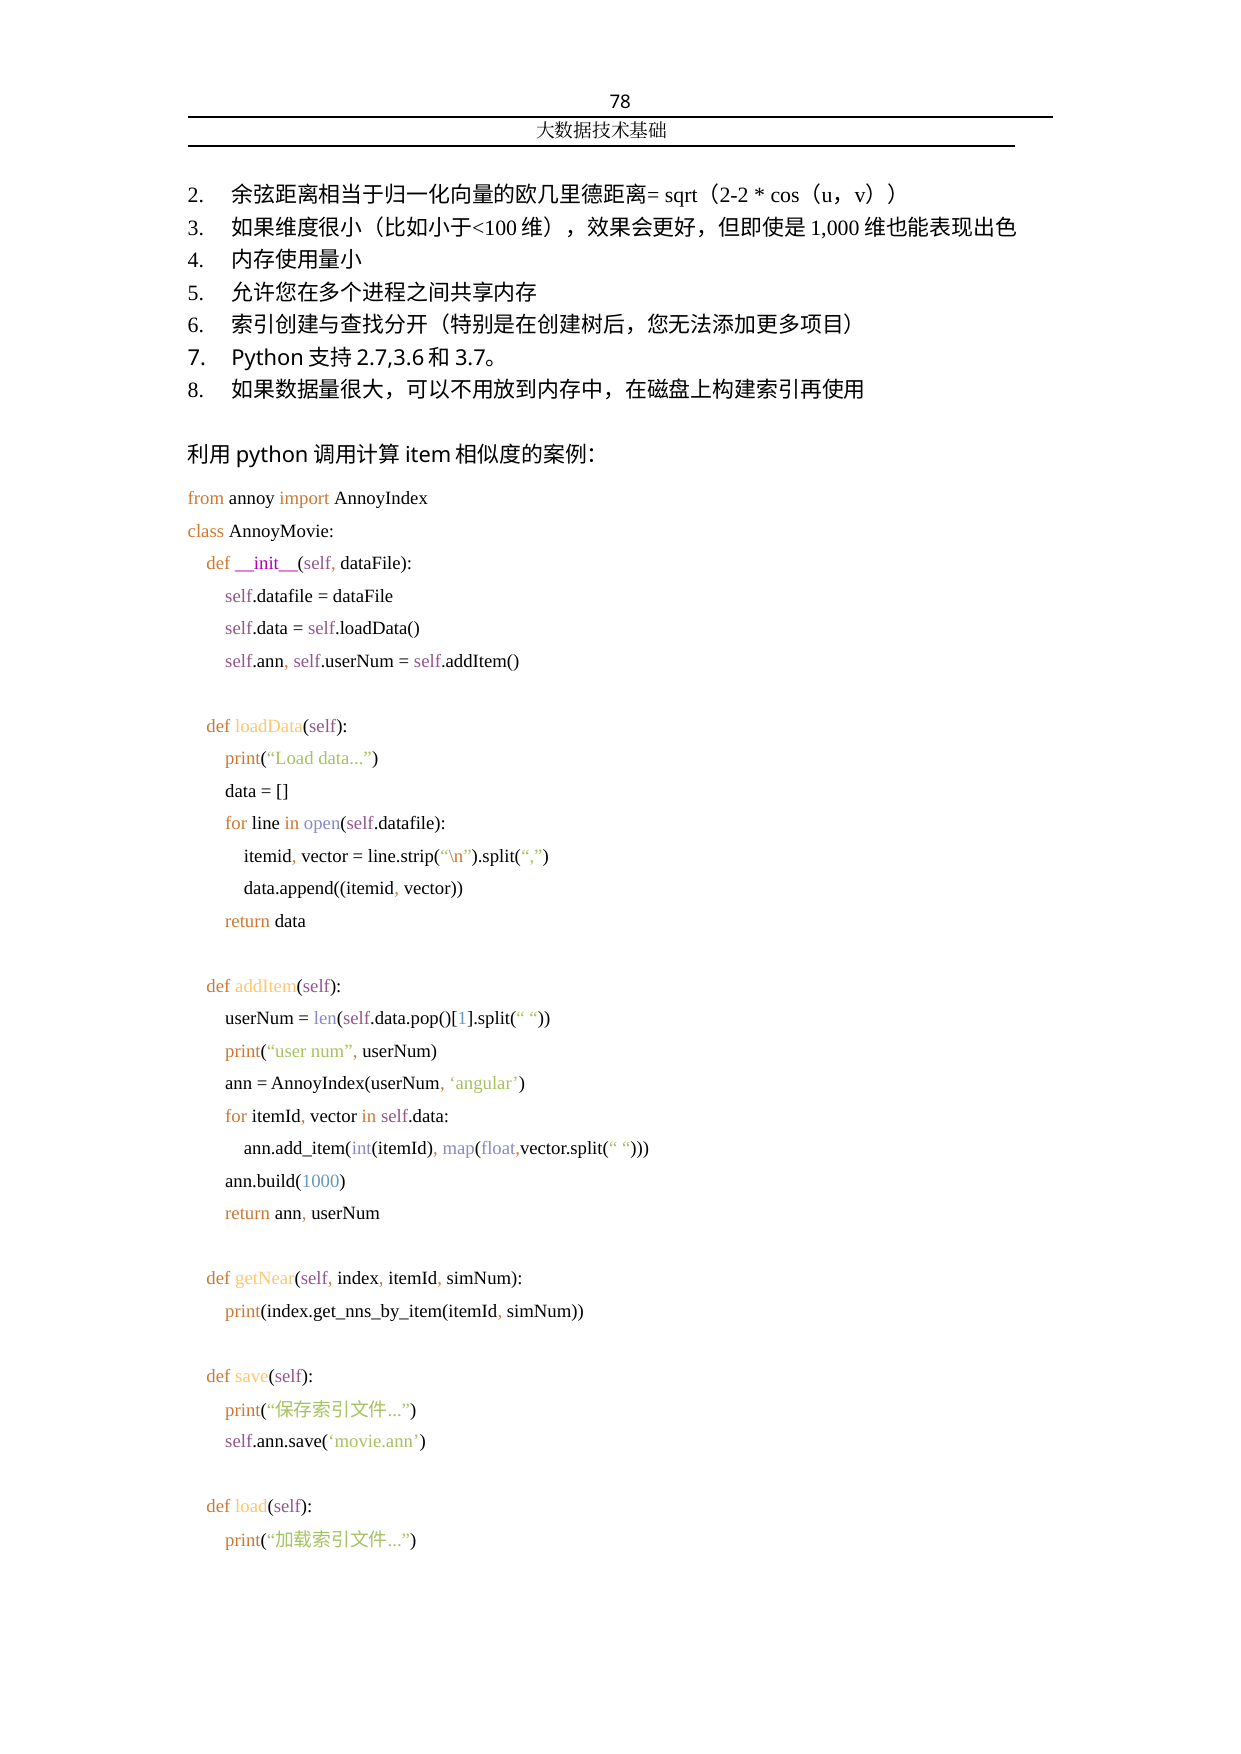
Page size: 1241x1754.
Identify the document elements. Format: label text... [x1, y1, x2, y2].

list 3. 如果维度很小（比如小于<100维），效果会更好，但即使是1,000维也能表现出色 [187, 209, 1053, 242]
list 5. 允许您在多个进程之间共享内存 [187, 274, 1053, 307]
list 8. 如果数据量很大，可以不用放到内存中，在磁盘上构建索引再使用 [187, 372, 1053, 404]
list 4. 内存使用量小 [187, 242, 1053, 274]
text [187, 482, 1053, 1554]
list 2. 余弦距离相当于归一化向量的欧几里德距离= sqrt（2-2 * cos（u，v）） [187, 177, 1053, 209]
list 6. 索引创建与查找分开（特别是在创建树后，您无法添加更多项目） [187, 307, 1053, 339]
text 利用python调用计算item相似度的案例： [187, 437, 1053, 469]
list 7. Python支持2.7,3.6和3.7。 [187, 339, 1053, 372]
